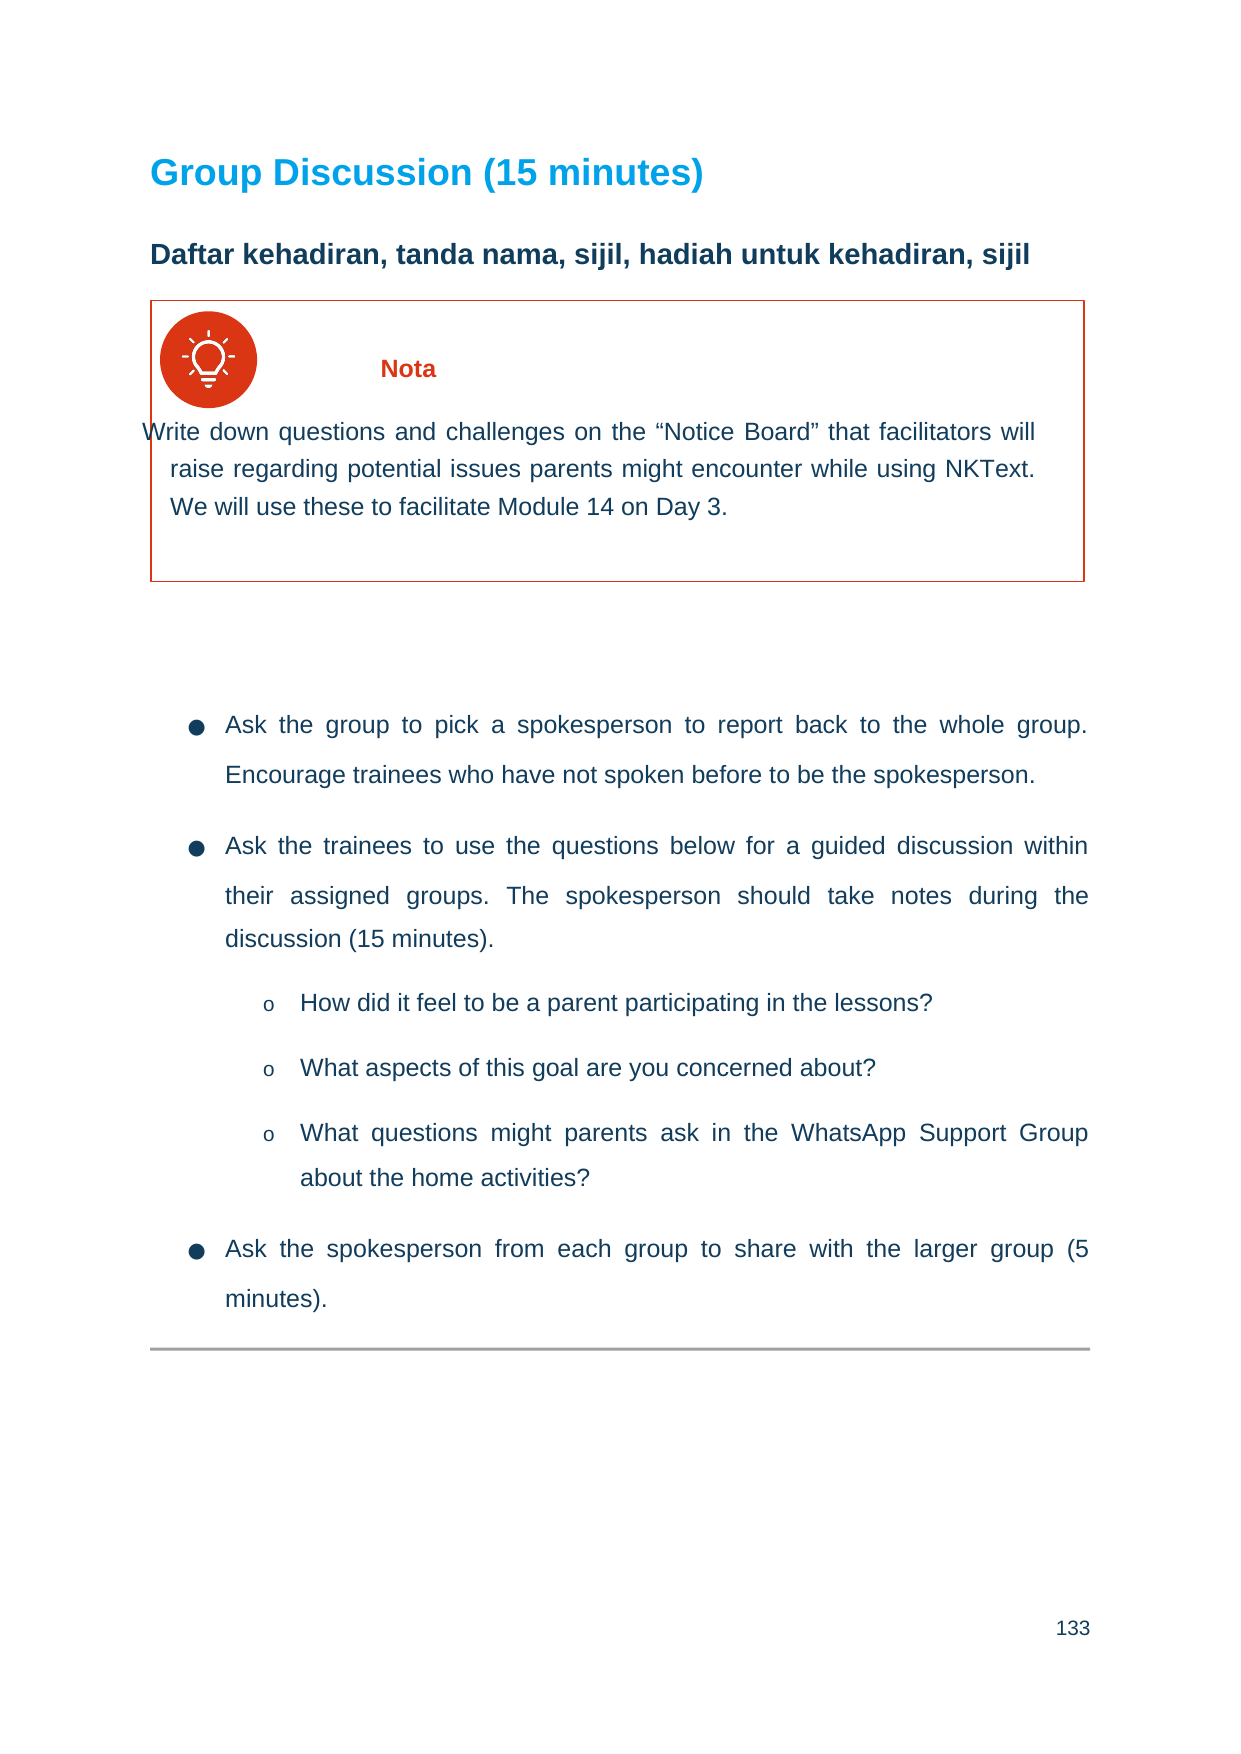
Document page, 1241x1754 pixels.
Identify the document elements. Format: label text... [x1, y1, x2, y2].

subtitle Daftar kehadiran, tanda nama, sijil, hadiah untuk kehadiran, sijil [150, 237, 1090, 271]
list How did it feel to be a parent participating in the lessons? [262, 988, 1090, 1017]
list What questions might parents ask in the WhatsApp Support Group about the home activities? [262, 1118, 1090, 1191]
list Ask the trainees to use the questions below for a guided discussion within their assigned groups. The spokesperson should take notes during the discussion (15 minutes). [187, 824, 1090, 953]
list What aspects of this goal are you concerned about? [262, 1053, 1090, 1083]
picture [176, 327, 241, 392]
subtitle Group Discussion (15 minutes) [150, 150, 1090, 193]
list Ask the spokesperson from each group to share with the larger group (5 minutes). [187, 1226, 1090, 1312]
list Ask the group to pick a spokesperson to report back to the whole group. Encourage trainees who have not spoken before to be the spokesperson. [187, 703, 1090, 788]
